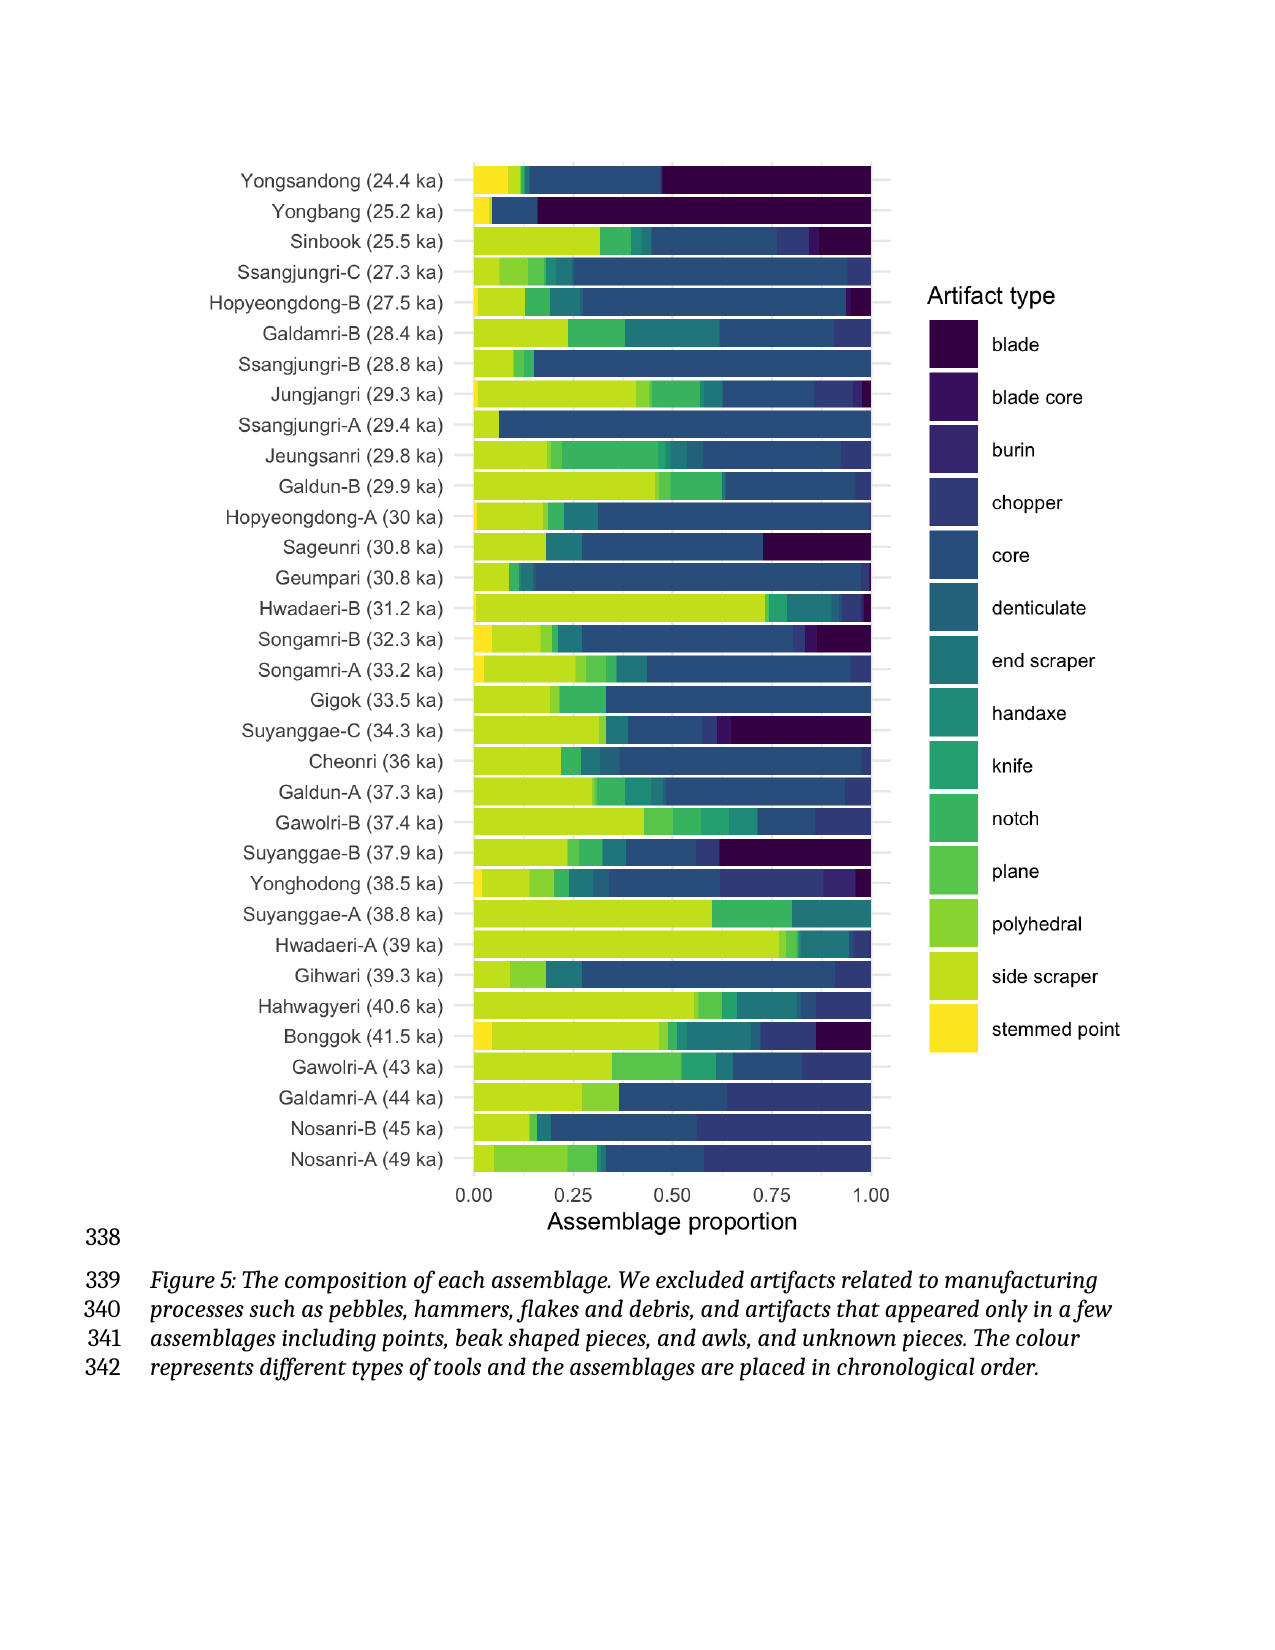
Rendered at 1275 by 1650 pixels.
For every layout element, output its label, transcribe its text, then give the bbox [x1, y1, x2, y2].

picture [168, 150, 1144, 1246]
text Figure 5: The composition of each assemblage. We excluded artifacts related to manufacturing processes such as pebbles, hammers, flakes and debris, and artifacts that appeared only in a few assemblages including points, beak shaped pieces, and awls, and unknown pieces. The colour represents different types of tools and the assemblages are placed in chronological order. [150, 1266, 1125, 1381]
